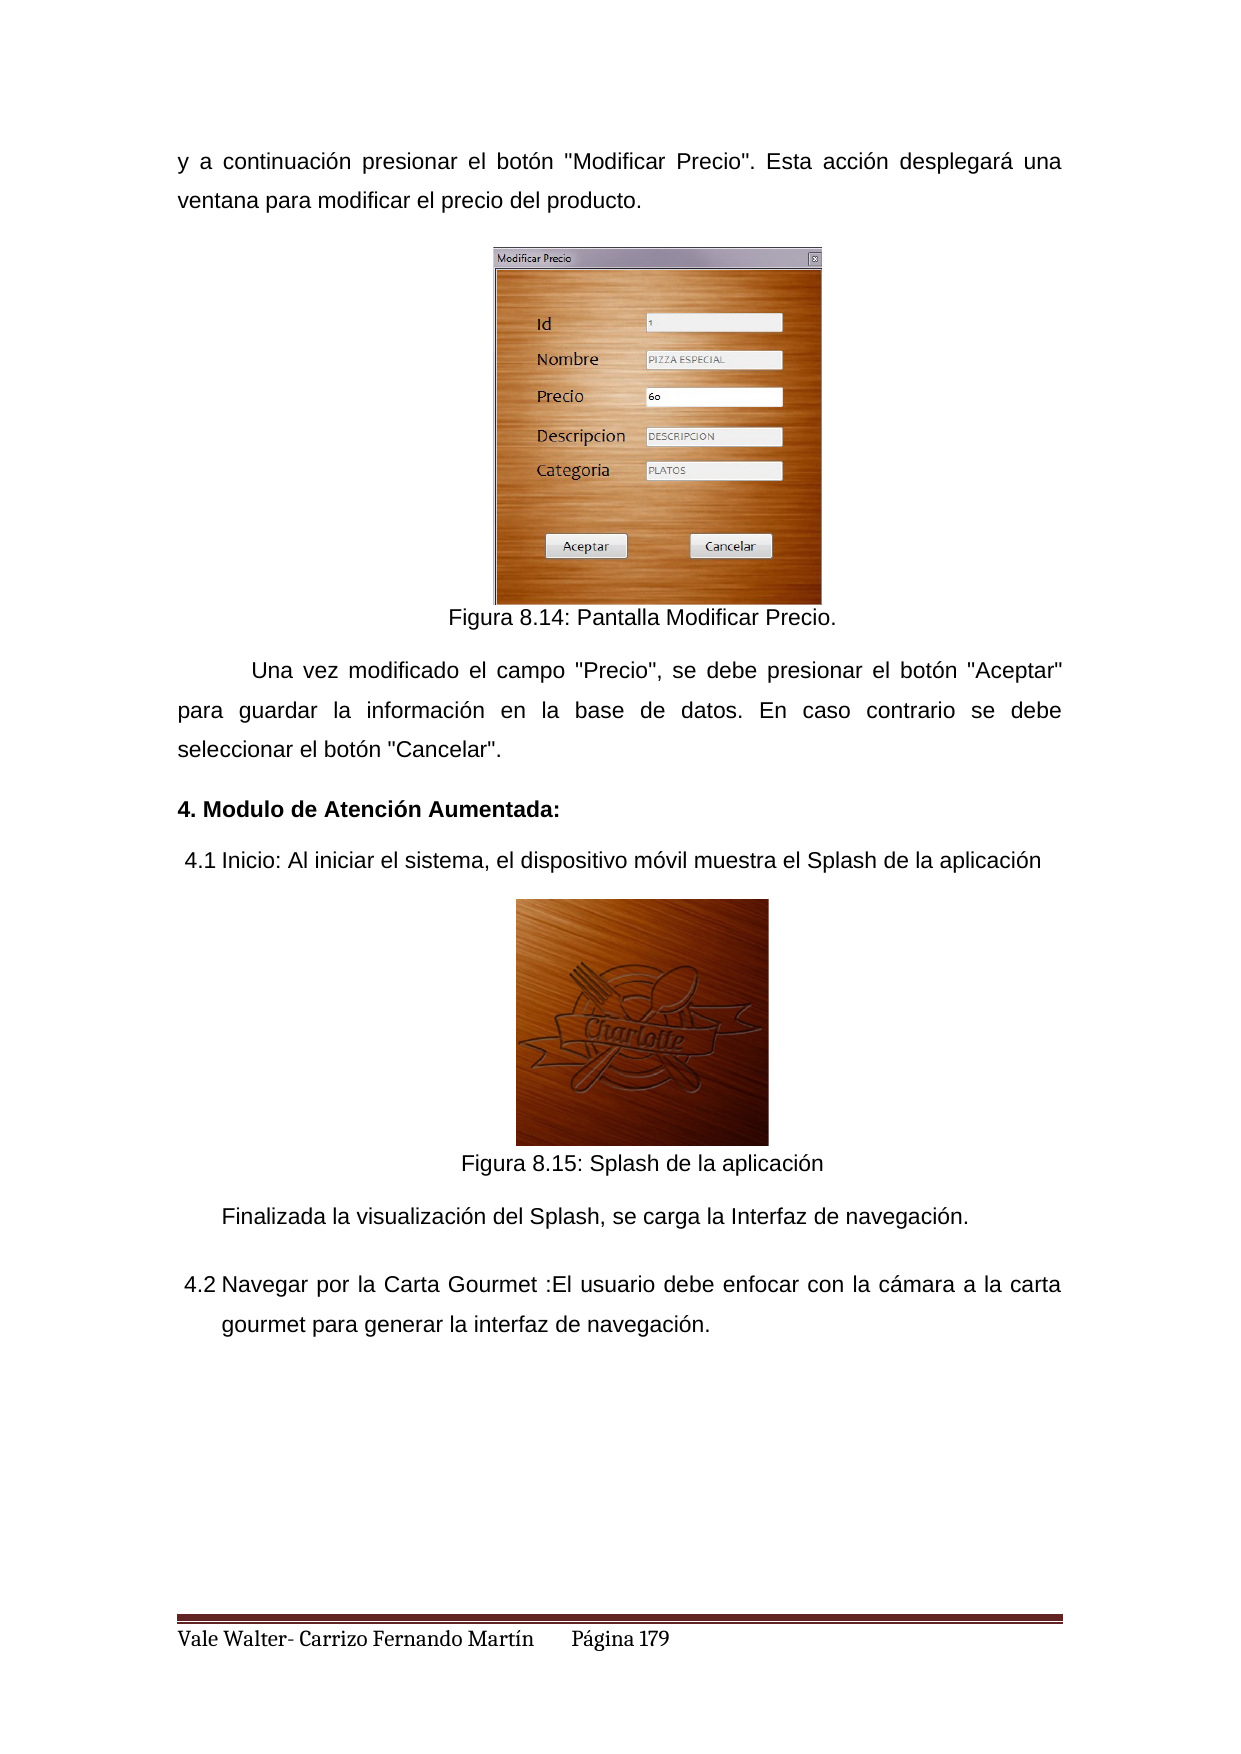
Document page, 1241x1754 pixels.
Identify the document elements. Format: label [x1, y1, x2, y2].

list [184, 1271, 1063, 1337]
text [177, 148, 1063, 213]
picture [493, 247, 822, 605]
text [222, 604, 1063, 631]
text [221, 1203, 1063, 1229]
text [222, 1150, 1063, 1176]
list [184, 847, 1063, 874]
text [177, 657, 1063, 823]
picture [516, 899, 769, 1146]
